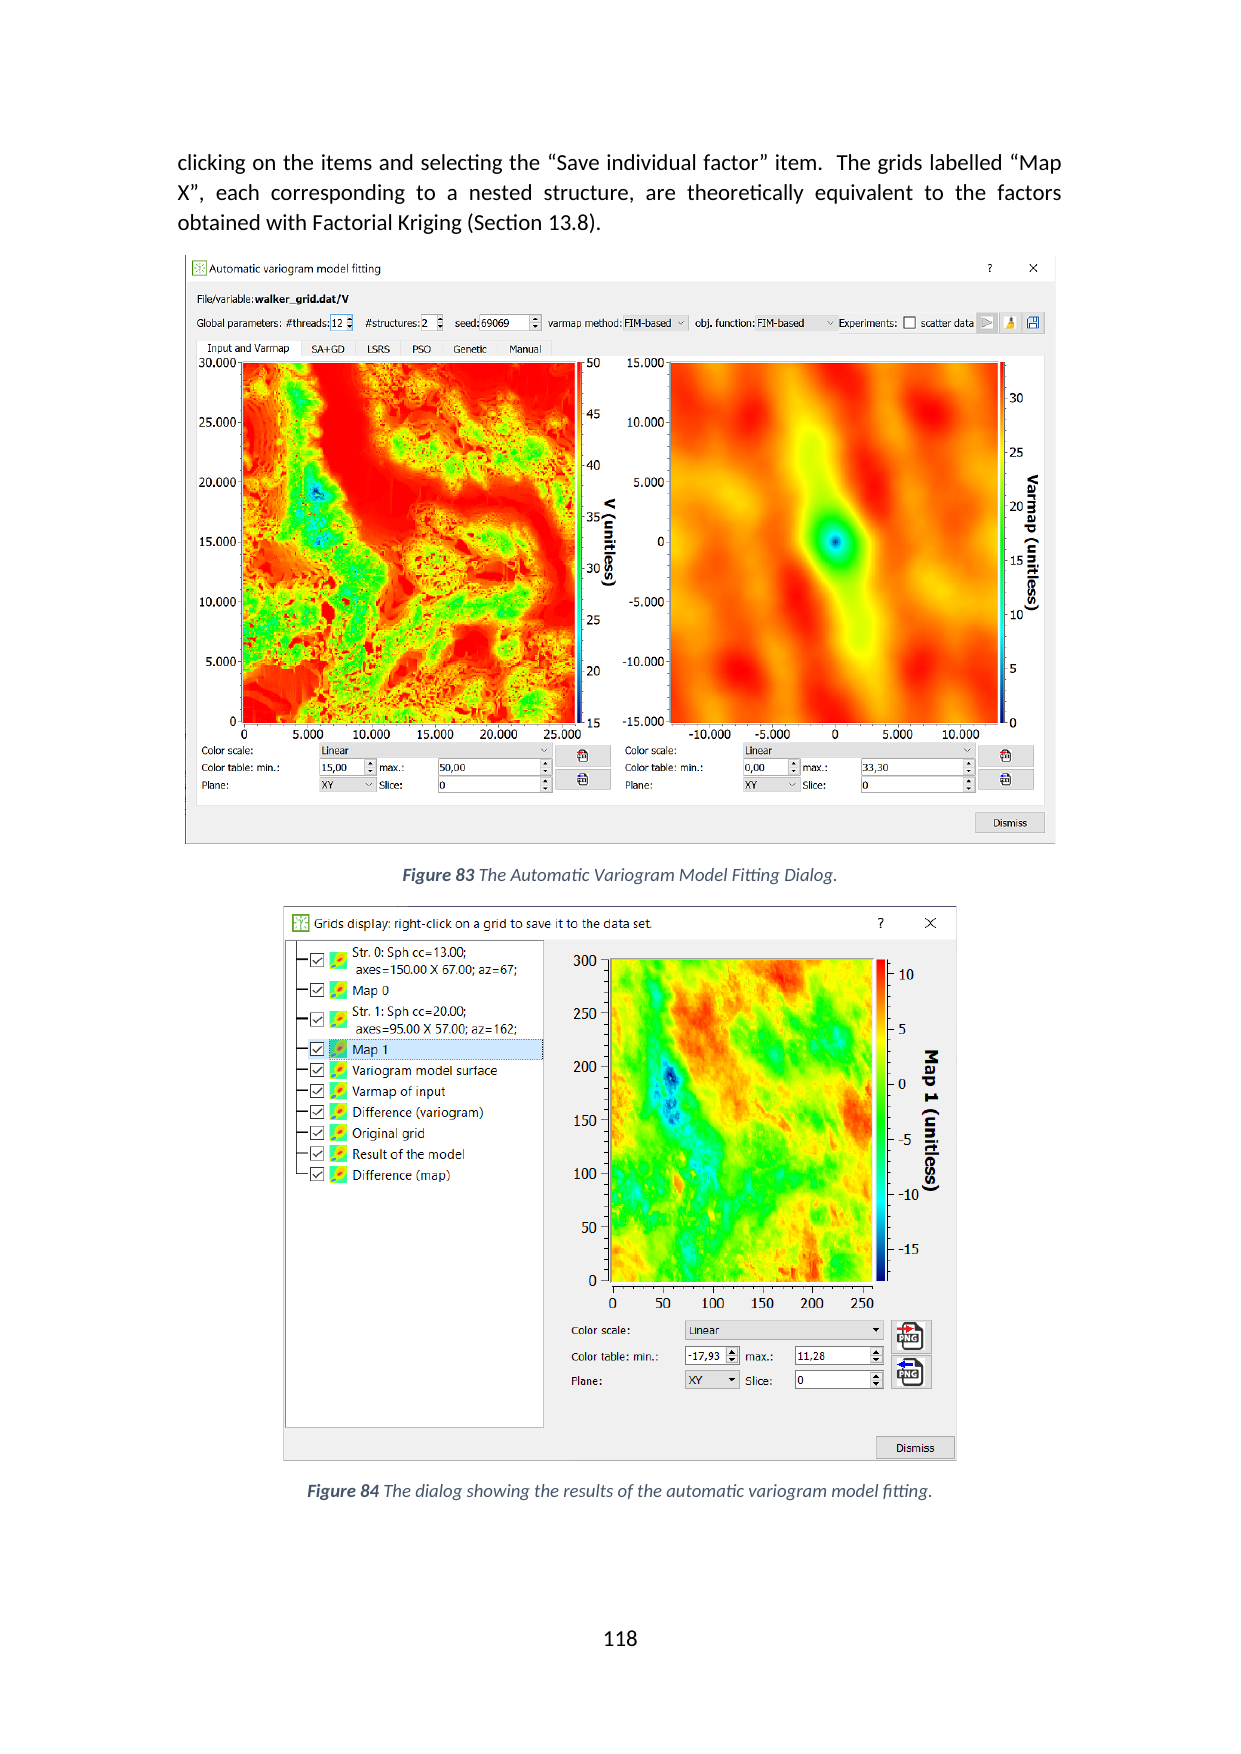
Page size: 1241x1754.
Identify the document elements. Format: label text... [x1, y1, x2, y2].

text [177, 148, 1063, 236]
picture [283, 906, 957, 1461]
picture [185, 255, 1055, 844]
text Figure 84 The dialog showing the results of the automatic variogram model fitting. [177, 1479, 1063, 1502]
text Figure 83 The Automatic Variogram Model Fitting Dialog. [177, 863, 1063, 886]
